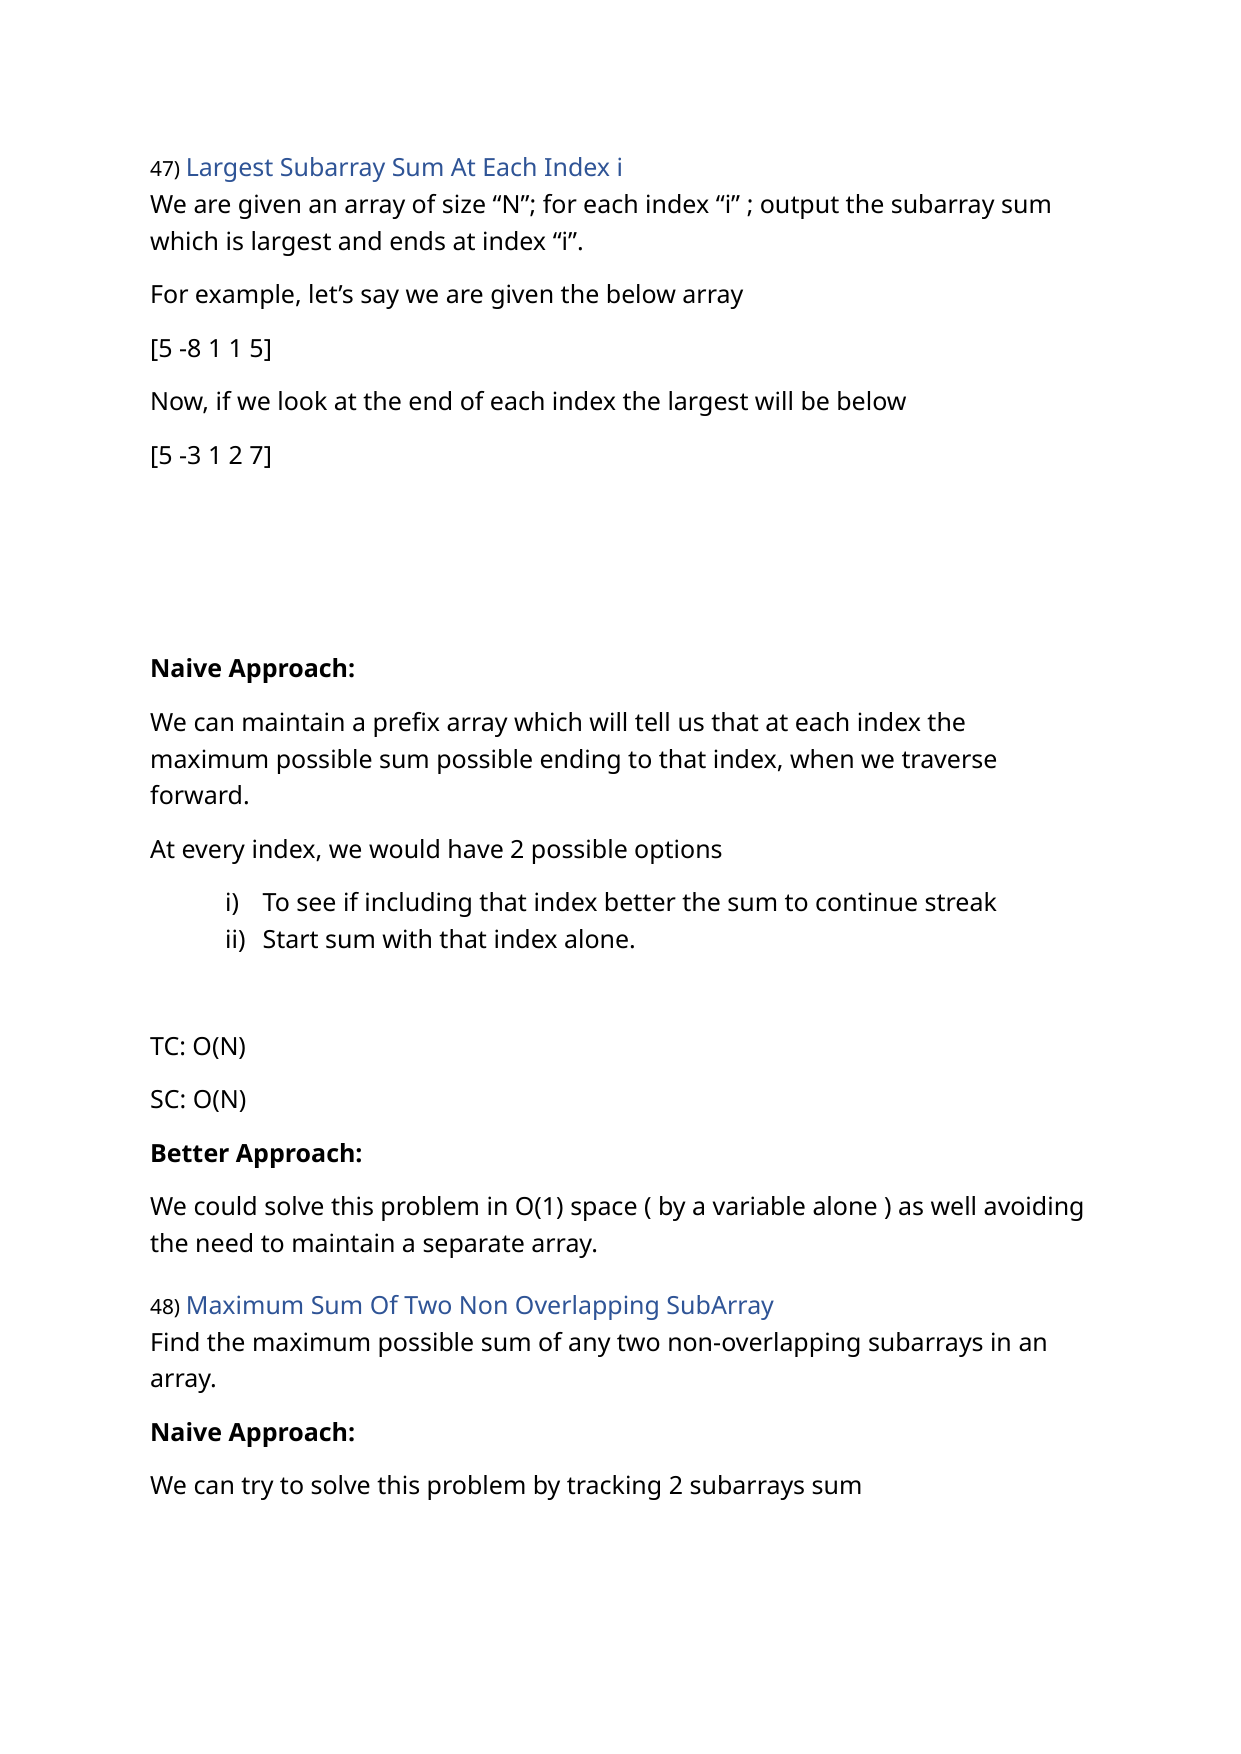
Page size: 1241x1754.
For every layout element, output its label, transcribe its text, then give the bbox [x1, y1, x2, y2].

list Start sum with that index alone. [225, 922, 1090, 956]
subtitle Maximum Sum Of Two Non Overlapping SubArray [150, 1287, 1090, 1321]
text We can maintain a prefix array which will tell us that at each index the maximum possible sum possible ending to that index, when we traverse forward. [150, 704, 1090, 812]
list To see if including that index better the sum to continue streak [225, 885, 1090, 919]
text SC: O(N) [150, 1082, 1090, 1116]
text At every index, we would have 2 possible options [150, 831, 1090, 866]
text Find the maximum possible sum of any two non-overlapping subarrays in an array. [150, 1324, 1090, 1395]
text We could solve this problem in O(1) space ( by a variable alone ) as well avoiding the need to maintain a separate array. [150, 1189, 1090, 1260]
text We can try to solve this problem by tracking 2 subarrays sum [150, 1468, 1090, 1502]
subtitle Largest Subarray Sum At Each Index i [150, 150, 1090, 184]
text Better Approach: [150, 1135, 1090, 1169]
text For example, let’s say we are given the below array [150, 277, 1090, 311]
text Naive Approach: [150, 651, 1090, 685]
text [5 -3 1 2 7] [150, 437, 1090, 471]
text [5 -8 1 1 5] [150, 330, 1090, 364]
text We are given an array of size “N”; for each index “i” ; output the subarray sum which is largest and ends at index “i”. [150, 187, 1090, 258]
text Now, if we look at the end of each index the largest will be below [150, 384, 1090, 418]
text TC: O(N) [150, 1028, 1090, 1063]
text Naive Approach: [150, 1414, 1090, 1448]
